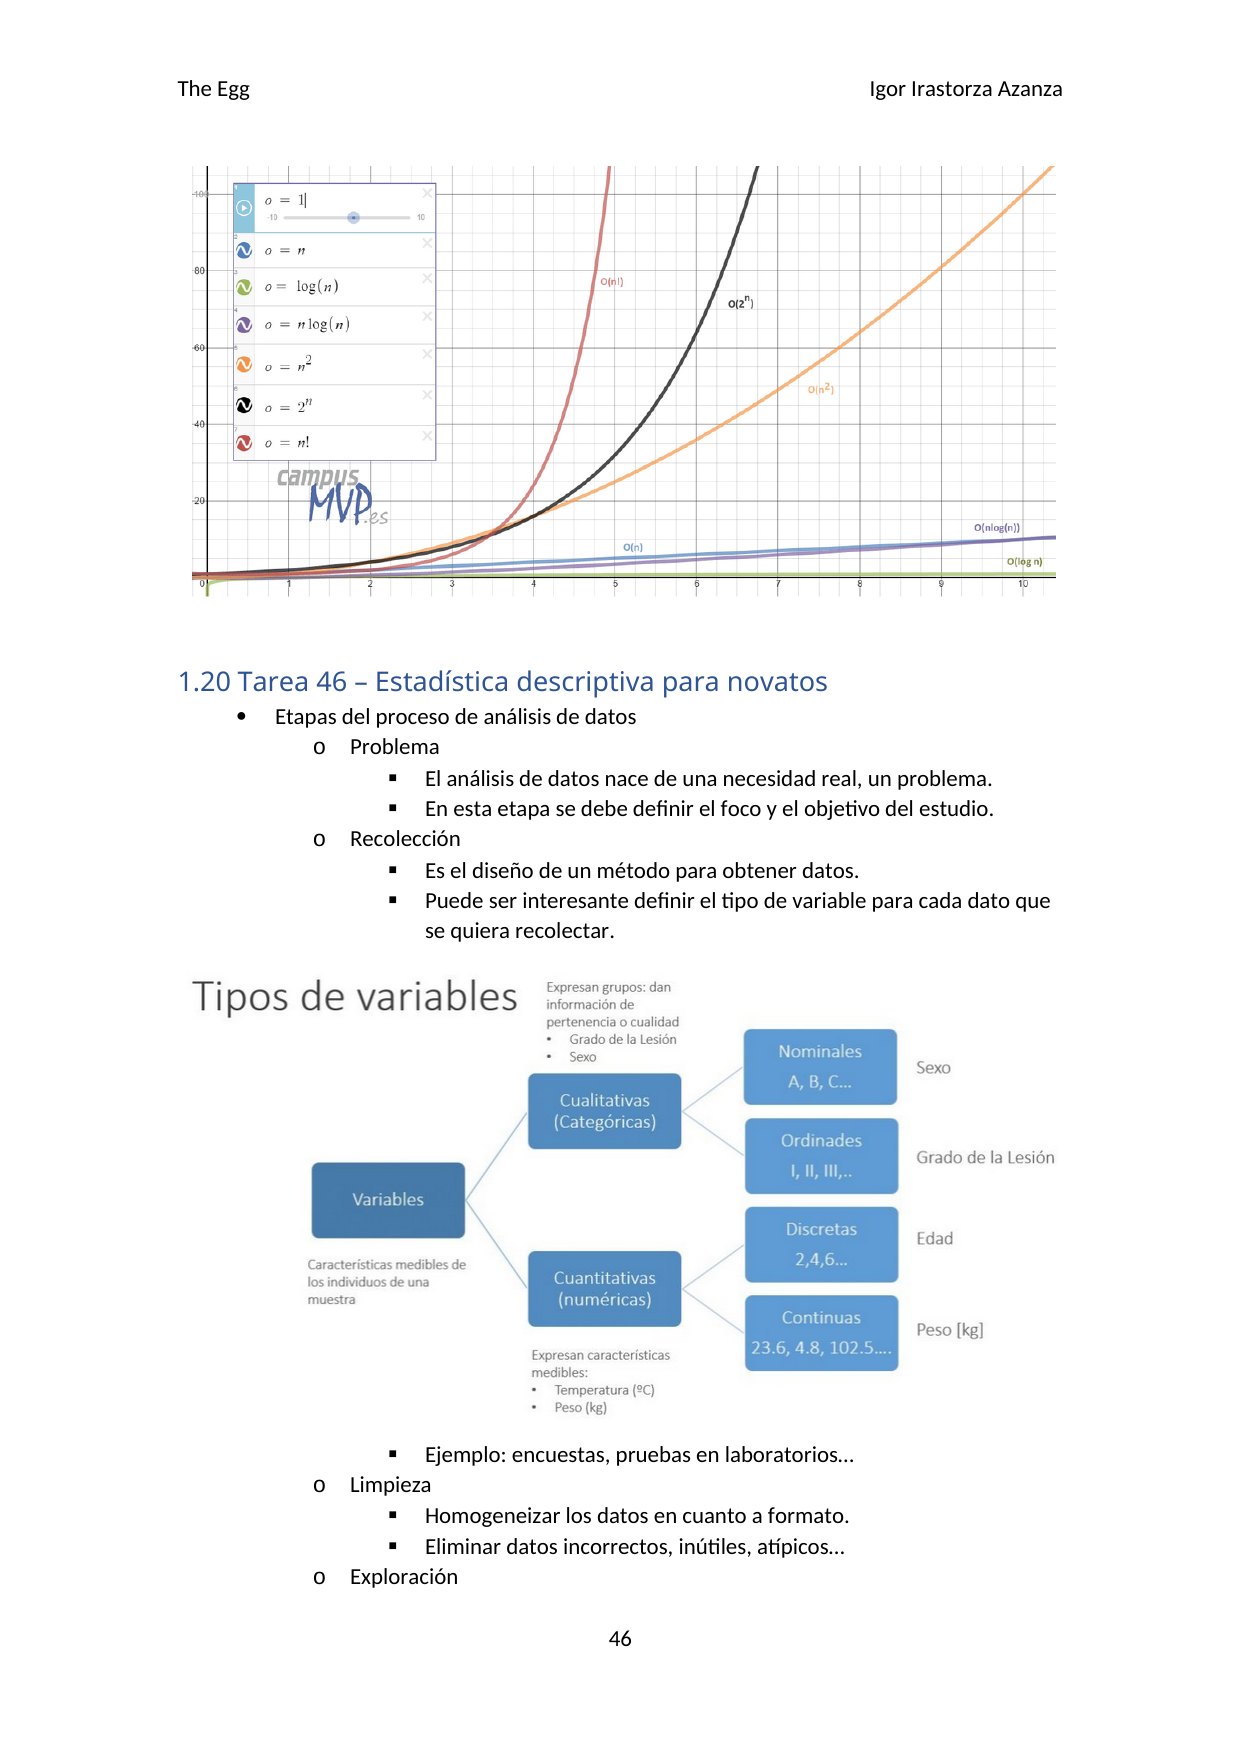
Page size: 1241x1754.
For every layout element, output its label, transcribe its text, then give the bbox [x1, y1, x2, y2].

list El análisis de datos nace de una necesidad real, un problema. [387, 764, 1063, 792]
list Exploración [312, 1562, 1063, 1591]
list Eliminar datos incorrectos, inútiles, atípicos… [387, 1532, 1063, 1560]
subtitle Tarea 46 – Estadística descriptiva para novatos [177, 662, 1063, 699]
picture [182, 963, 1059, 1421]
list En esta etapa se debe definir el foco y el objetivo del estudio. [387, 794, 1063, 822]
list Es el diseño de un método para obtener datos. [387, 856, 1063, 884]
list Problema [312, 732, 1063, 762]
list Ejemplo: encuestas, pruebas en laboratorios… [387, 1440, 1063, 1468]
list Homogeneizar los datos en cuanto a formato. [387, 1502, 1063, 1529]
picture [177, 147, 1063, 597]
list Recolección [312, 824, 1063, 853]
list Limpieza [312, 1470, 1063, 1499]
list Etapas del proceso de análisis de datos [237, 702, 1063, 730]
list Puede ser interesante definir el tipo de variable para cada dato que se quiera recolectar. [387, 886, 1063, 944]
